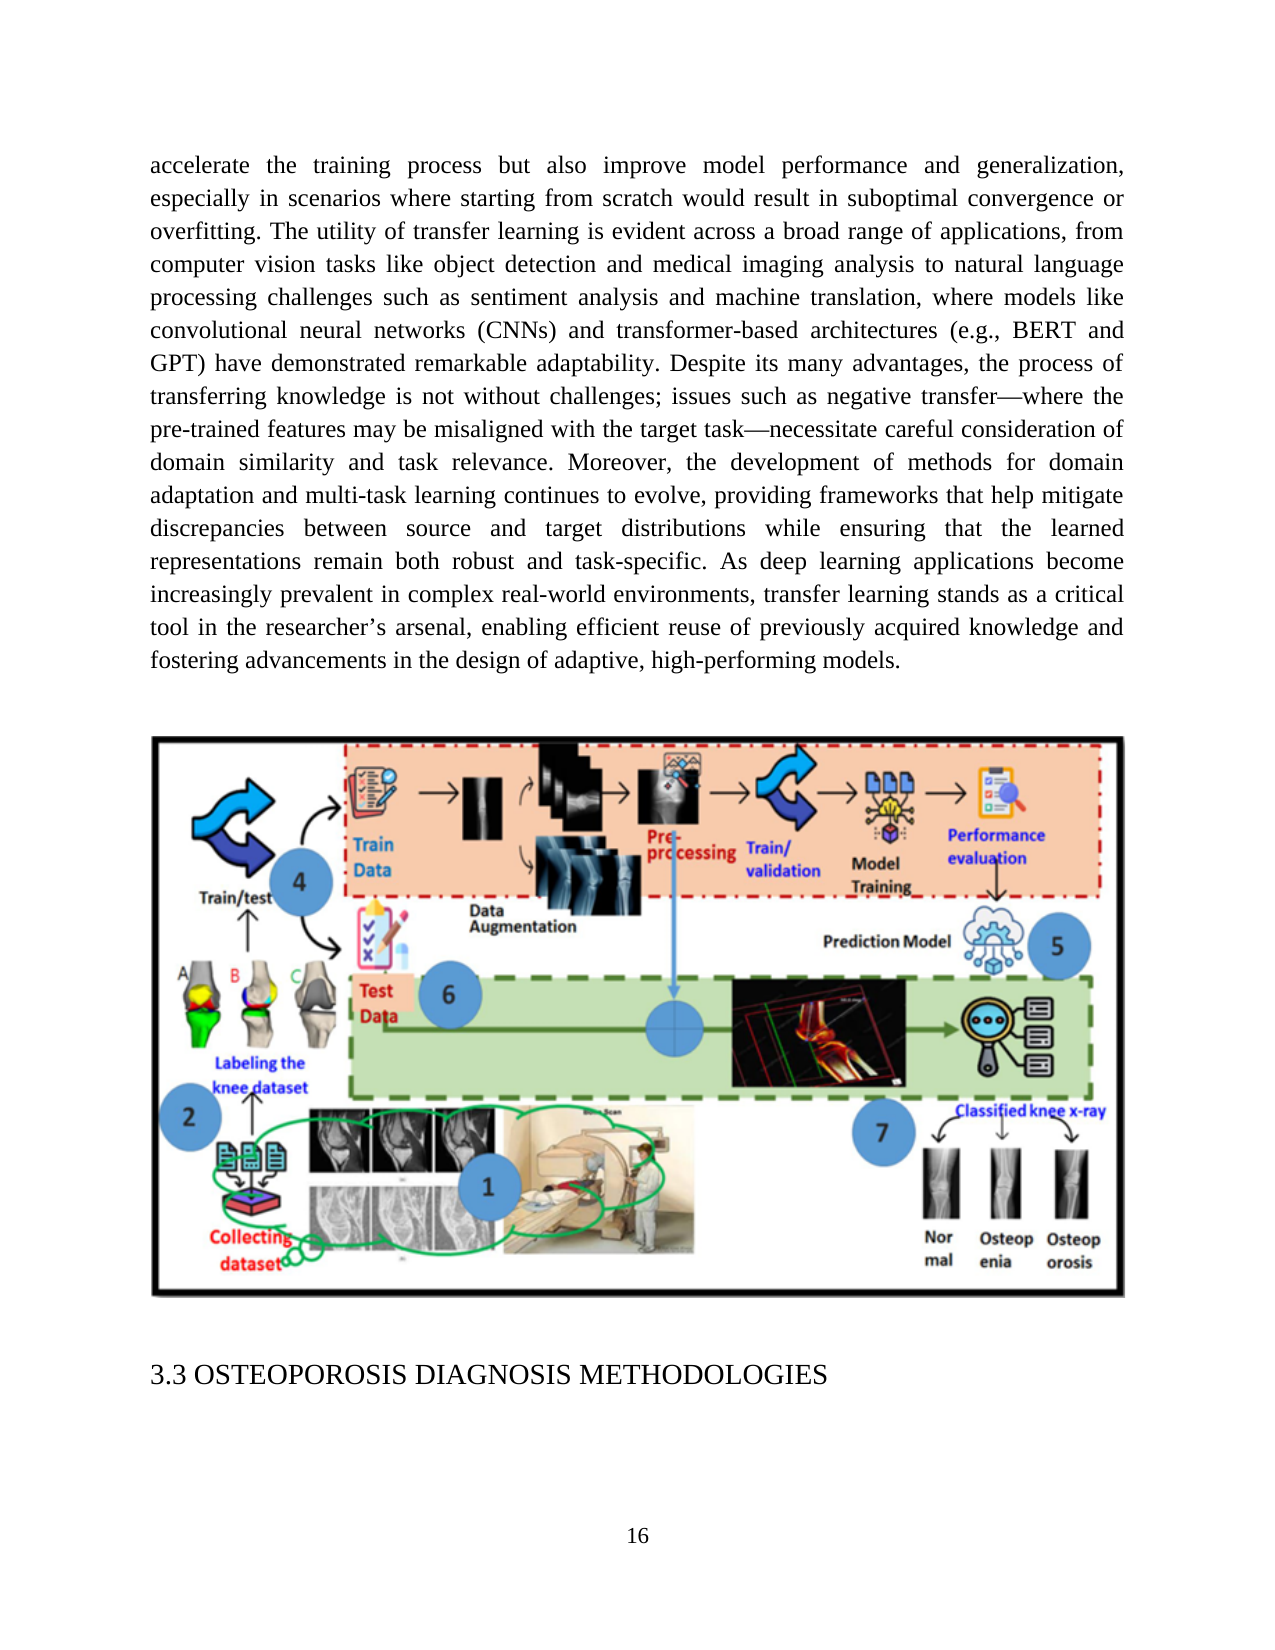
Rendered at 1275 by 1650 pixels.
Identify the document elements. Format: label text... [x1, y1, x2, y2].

text 3.3 OSTEOPOROSIS DIAGNOSIS METHODOLOGIES [150, 1357, 1125, 1391]
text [150, 150, 1125, 674]
picture [150, 736, 1125, 1298]
